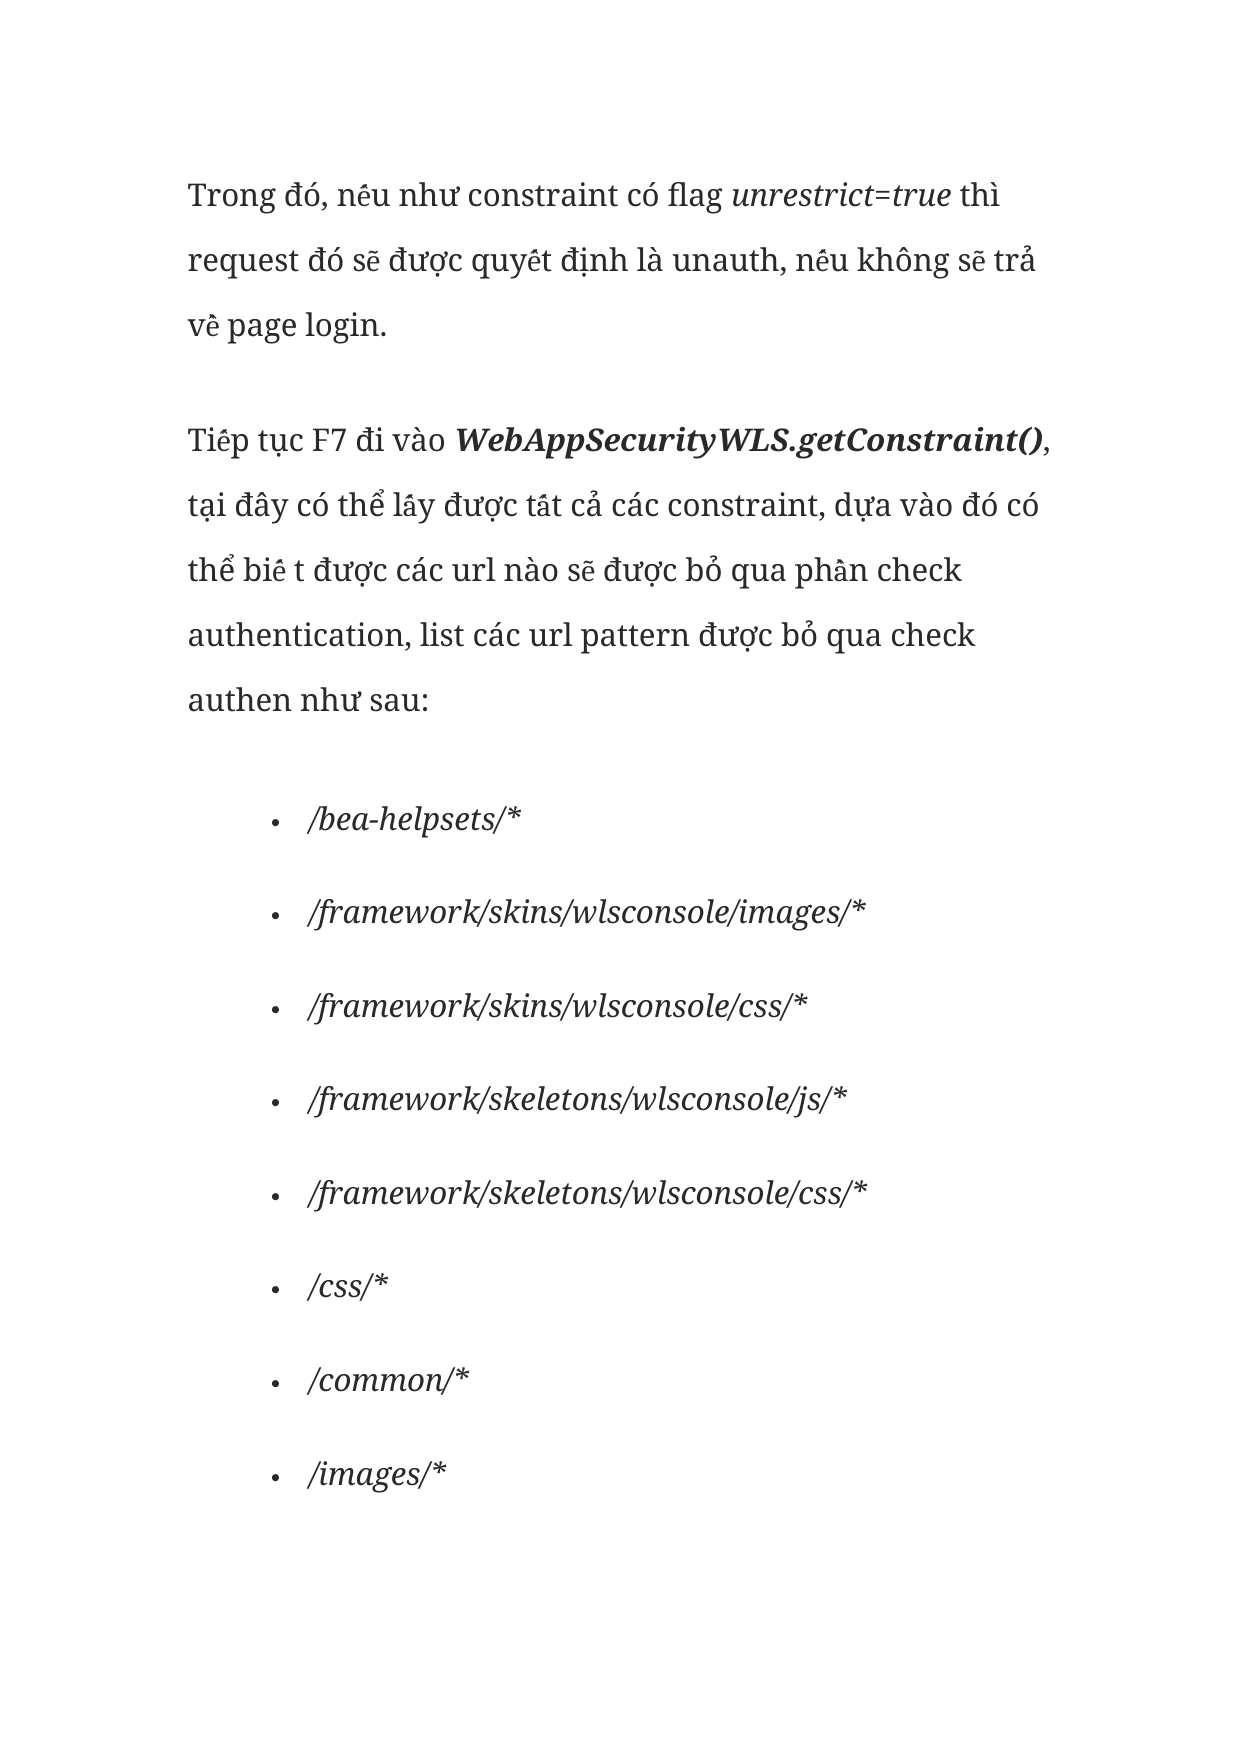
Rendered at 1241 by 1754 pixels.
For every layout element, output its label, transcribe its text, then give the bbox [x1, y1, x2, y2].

list /framework/skeletons/wlsconsole/js/* [272, 1066, 1053, 1131]
list /bea-helpsets/* [272, 786, 1053, 851]
list /framework/skeletons/wlsconsole/css/* [272, 1160, 1053, 1225]
list /common/* [272, 1347, 1053, 1412]
list /framework/skins/wlsconsole/css/* [272, 973, 1053, 1038]
text Trong đó, nếu như constraint có flag unrestrict=true thì request đó sẽ được quyết định là unauth, nếu không sẽ trả về page login. [187, 162, 1053, 357]
text Tiếp tục F7 đi vào WebAppSecurityWLS.getConstraint(), tại đây có thể lấy được tất cả các constraint, dựa vào đó có thể biế t được các url nào sẽ được bỏ qua phần check authentication, list các url pattern được bỏ qua check authen như sau: [187, 407, 1053, 732]
list /css/* [272, 1253, 1053, 1318]
list /images/* [272, 1440, 1053, 1505]
list /framework/skins/wlsconsole/images/* [272, 879, 1053, 944]
